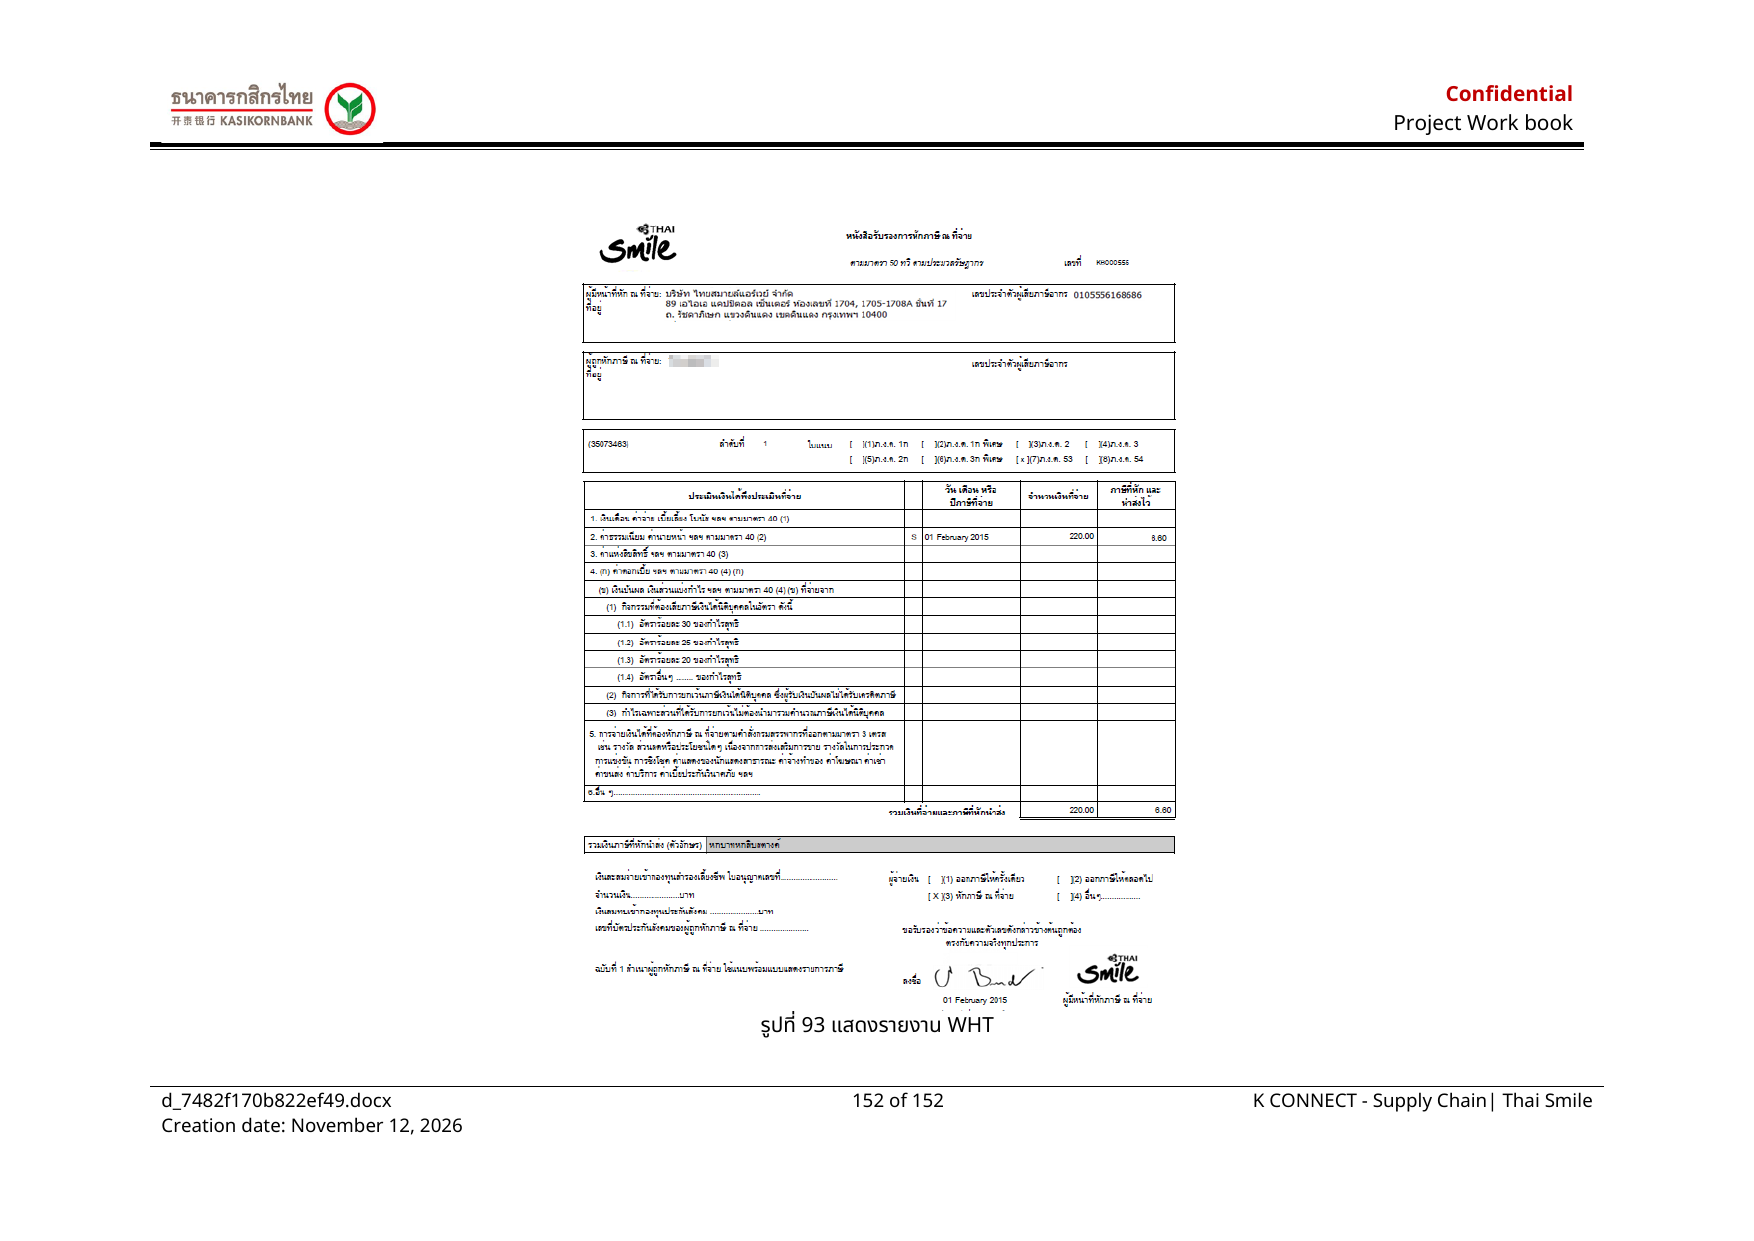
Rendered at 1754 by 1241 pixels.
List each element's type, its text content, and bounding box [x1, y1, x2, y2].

picture [161, 73, 384, 143]
picture [550, 178, 1204, 1011]
text รูปที่ 93 แสดงรายงาน WHT [150, 1011, 1604, 1042]
